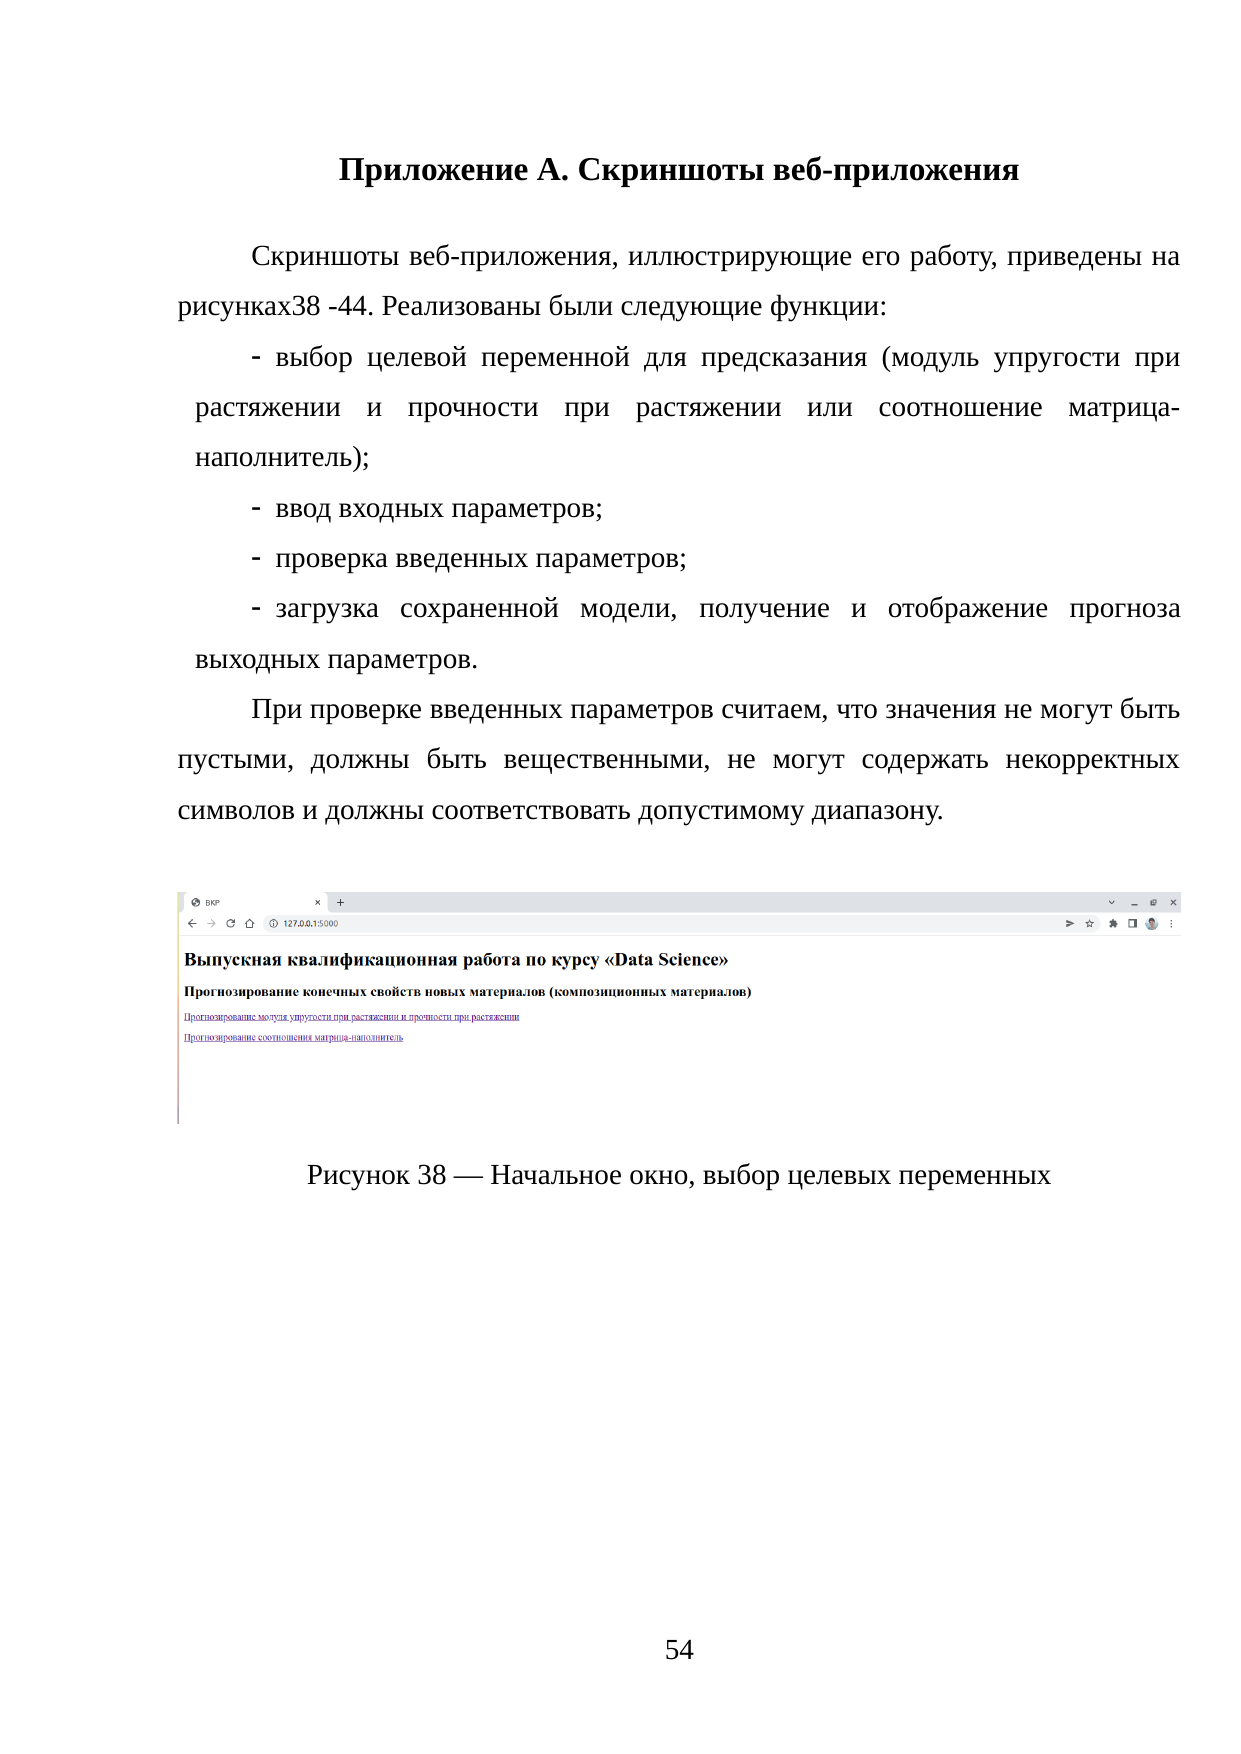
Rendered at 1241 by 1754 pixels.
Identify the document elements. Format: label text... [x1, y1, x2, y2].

picture [177, 892, 1182, 1124]
text Рисунок 38 — Начальное окно, выбор целевых переменных [177, 1124, 1181, 1191]
subtitle Приложение А. Скриншоты веб-приложения [177, 149, 1181, 188]
list загрузка сохраненной модели, получение и отображение прогноза выходных параметров. [195, 591, 1181, 674]
list проверка введенных параметров; [195, 540, 1181, 574]
text Скриншоты веб-приложения, иллюстрирующие его работу, приведены на рисунках38 -44. Реализованы были следующие функции: [177, 238, 1181, 322]
list ввод входных параметров; [195, 490, 1181, 523]
list выбор целевой переменной для предсказания (модуль упругости при растяжении и прочности при растяжении или соотношение матрица-наполнитель); [195, 339, 1181, 473]
text При проверке введенных параметров считаем, что значения не могут быть пустыми, должны быть вещественными, не могут содержать некорректных символов и должны соответствовать допустимому диапазону. [177, 691, 1181, 826]
